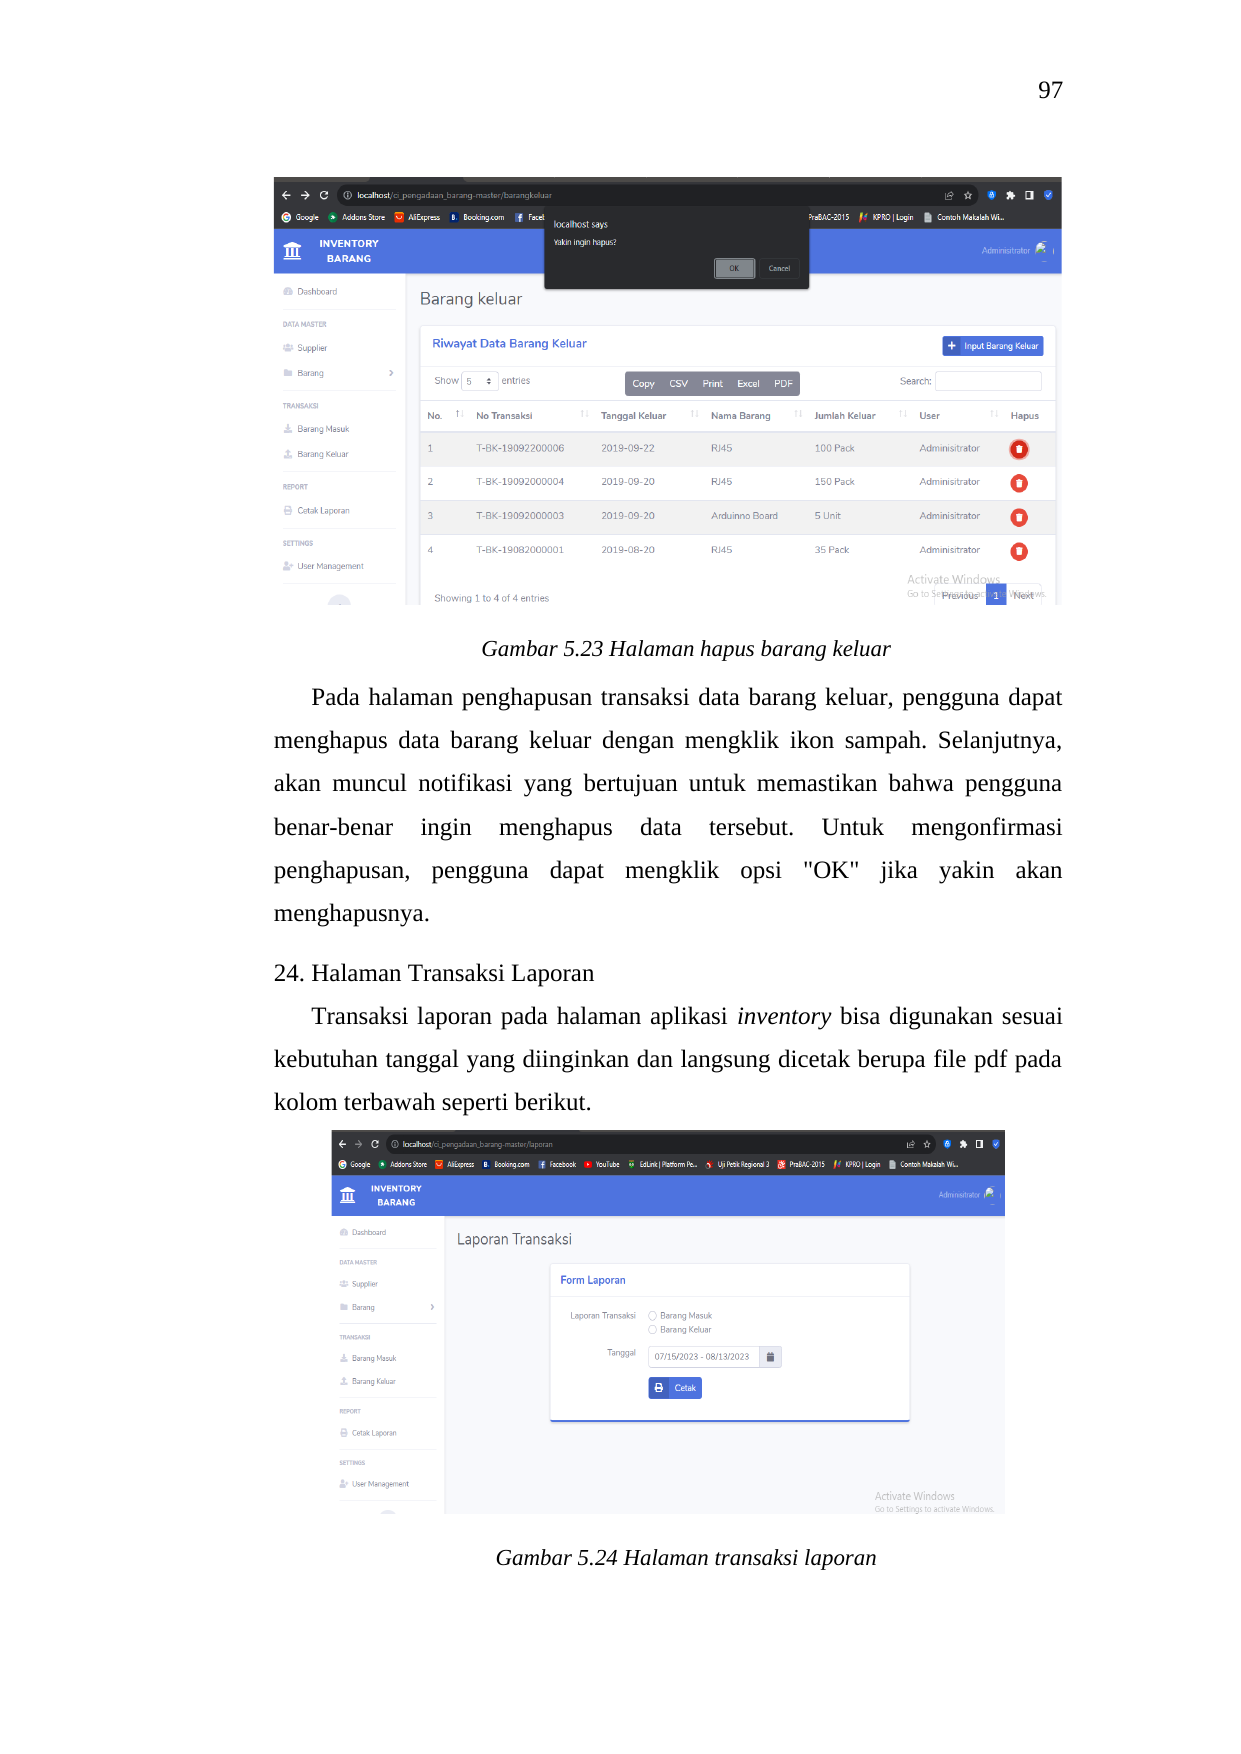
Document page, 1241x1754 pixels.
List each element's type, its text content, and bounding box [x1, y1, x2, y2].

text Gambar 5.24 Halaman transaksi laporan [236, 1544, 1063, 1571]
list Halaman Transaksi Laporan [274, 958, 1063, 986]
picture [331, 1130, 1005, 1514]
picture [273, 177, 1062, 605]
text Gambar 5.23 Halaman hapus barang keluar [236, 635, 1063, 661]
text Transaksi laporan pada halaman aplikasi inventory bisa digunakan sesuai kebutuhan tanggal yang diinginkan dan langsung dicetak berupa file pdf pada kolom terbawah seperti berikut. [274, 1001, 1063, 1116]
text Pada halaman penghapusan transaksi data barang keluar, pengguna dapat menghapus data barang keluar dengan mengklik ikon sampah. Selanjutnya, akan muncul notifikasi yang bertujuan untuk memastikan bahwa pengguna benar-benar ingin menghapus data tersebut. Untuk mengonfirmasi penghapusan, pengguna dapat mengklik opsi "OK" jika yakin akan menghapusnya. [274, 682, 1063, 927]
